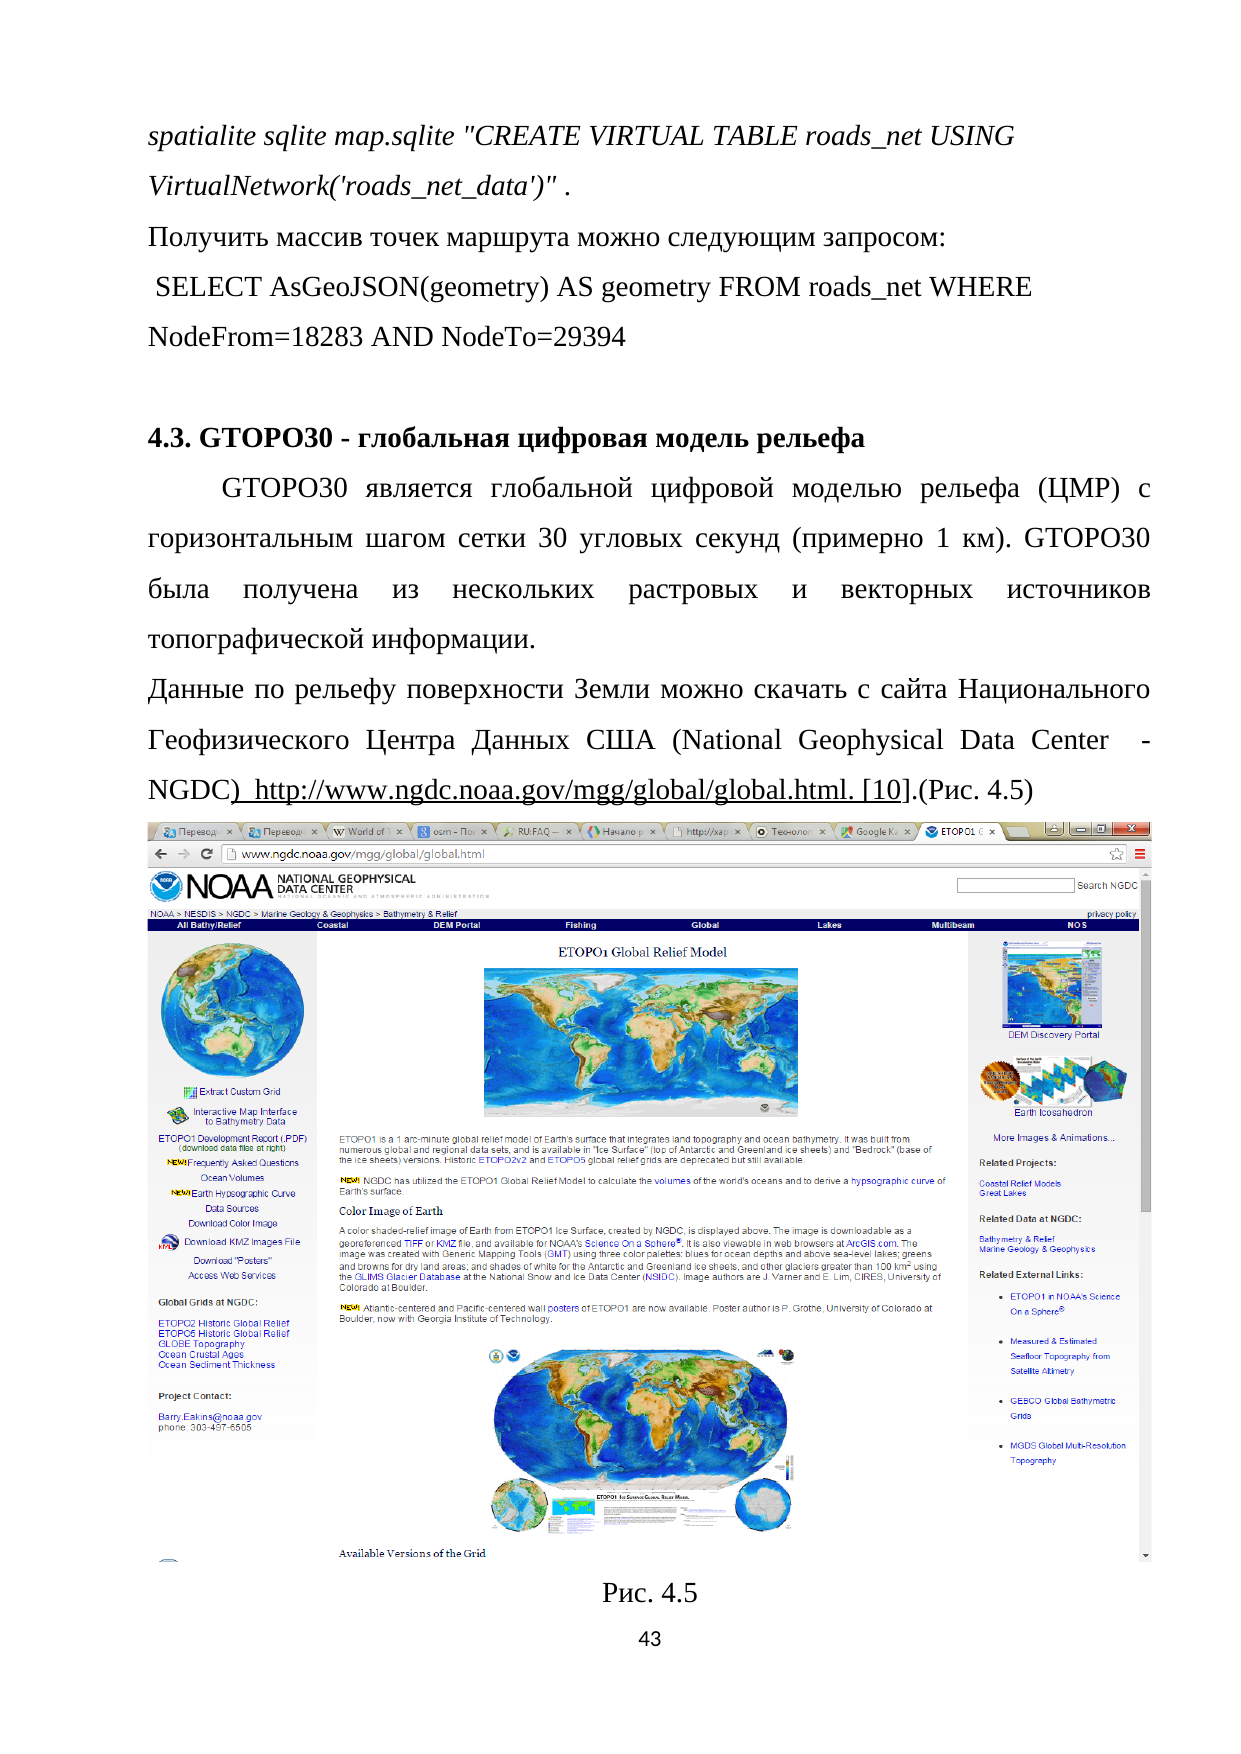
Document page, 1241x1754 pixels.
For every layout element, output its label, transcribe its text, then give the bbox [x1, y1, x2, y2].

text spatialite sqlite map.sqlite "CREATE VIRTUAL TABLE roads_net USING VirtualNetwork('roads_net_data')" . [148, 118, 1152, 202]
text NodeFrom=18283 AND NodeTo=29394 [148, 319, 1152, 353]
picture [147, 822, 1152, 1562]
text Получить массив точек маршрута можно следующим запросом: [148, 219, 1152, 252]
text Данные по рельефу поверхности Земли можно скачать с сайта Национального Геофизического Центра Данных США (National Geophysical Data Center - NGDC) http://www.ngdc.noaa.gov/mgg/global/global.html. [10].(Рис. 4.5) [148, 672, 1152, 806]
text Рис. 4.5 [148, 1576, 1152, 1609]
text GTOPO30 является глобальной цифровой моделью рельефа (ЦМР) с горизонтальным шагом сетки 30 угловых секунд (примерно 1 км). GTOPO30 была получена из нескольких растровых и векторных источников топографической информации. [148, 470, 1152, 655]
text 4.3. GTOPO30 - глобальная цифровая модель рельефа [148, 420, 1152, 453]
text SELECT AsGeoJSON(geometry) AS geometry FROM roads_net WHERE [148, 269, 1152, 303]
